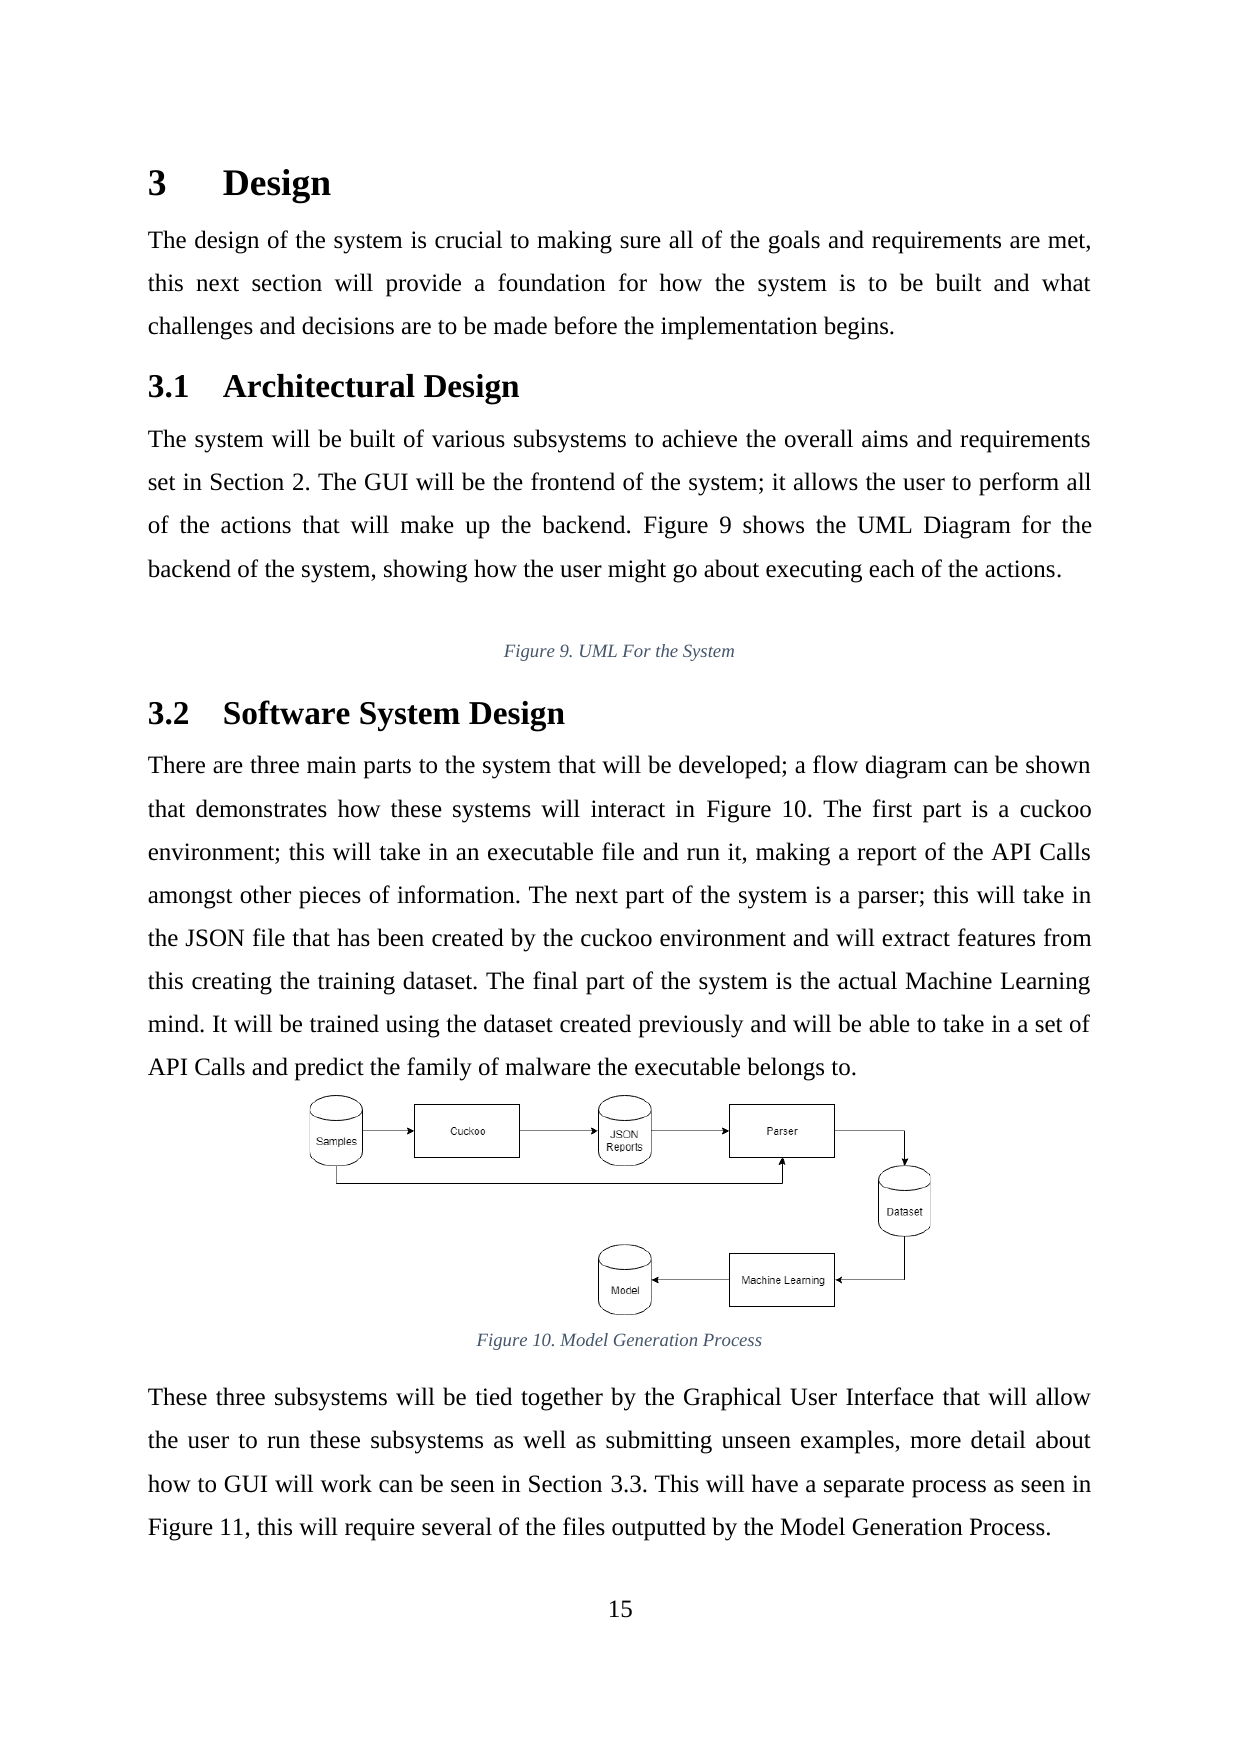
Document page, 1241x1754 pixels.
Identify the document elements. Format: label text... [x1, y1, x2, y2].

text These three subsystems will be tied together by the Graphical User Interface that will allow the user to run these subsystems as well as submitting unseen examples, more detail about how to GUI will work can be seen in Section 3.3. This will have a separate process as seen in Figure 11, this will require several of the files outputted by the Model Generation Process. [148, 1382, 1092, 1541]
subtitle Design [148, 160, 1092, 203]
text There are three main parts to the system that will be developed; a flow diagram can be shown that demonstrates how these systems will interact in Figure 10. The first part is a cuckoo environment; this will take in an executable file and run it, making a report of the API Calls amongst other pieces of information. The next part of the system is a parser; this will take in the JSON file that has been created by the cuckoo environment and will extract features from this creating the training dataset. The final part of the system is the actual Machine Learning mind. It will be trained using the dataset created previously and will be able to take in a set of API Calls and predict the family of malware the executable belongs to. [148, 751, 1092, 1081]
subtitle Architectural Design [148, 367, 1092, 405]
text Figure 9. UML For the System [148, 640, 1092, 661]
text The system will be built of various subsystems to achieve the overall aims and requirements set in Section 2. The GUI will be the frontend of the system; it allows the user to perform all of the actions that will make up the backend. Figure 9 shows the UML Diagram for the backend of the system, showing how the user might go about executing each of the actions. [148, 424, 1092, 582]
text The design of the system is crucial to making sure all of the goals and requirements are met, this next section will provide a foundation for how the system is to be built and what challenges and decisions are to be made before the implementation begins. [148, 225, 1092, 340]
subtitle Software System Design [148, 693, 1092, 731]
picture [309, 1095, 931, 1315]
text Figure 10. Model Generation Process [148, 1329, 1092, 1351]
